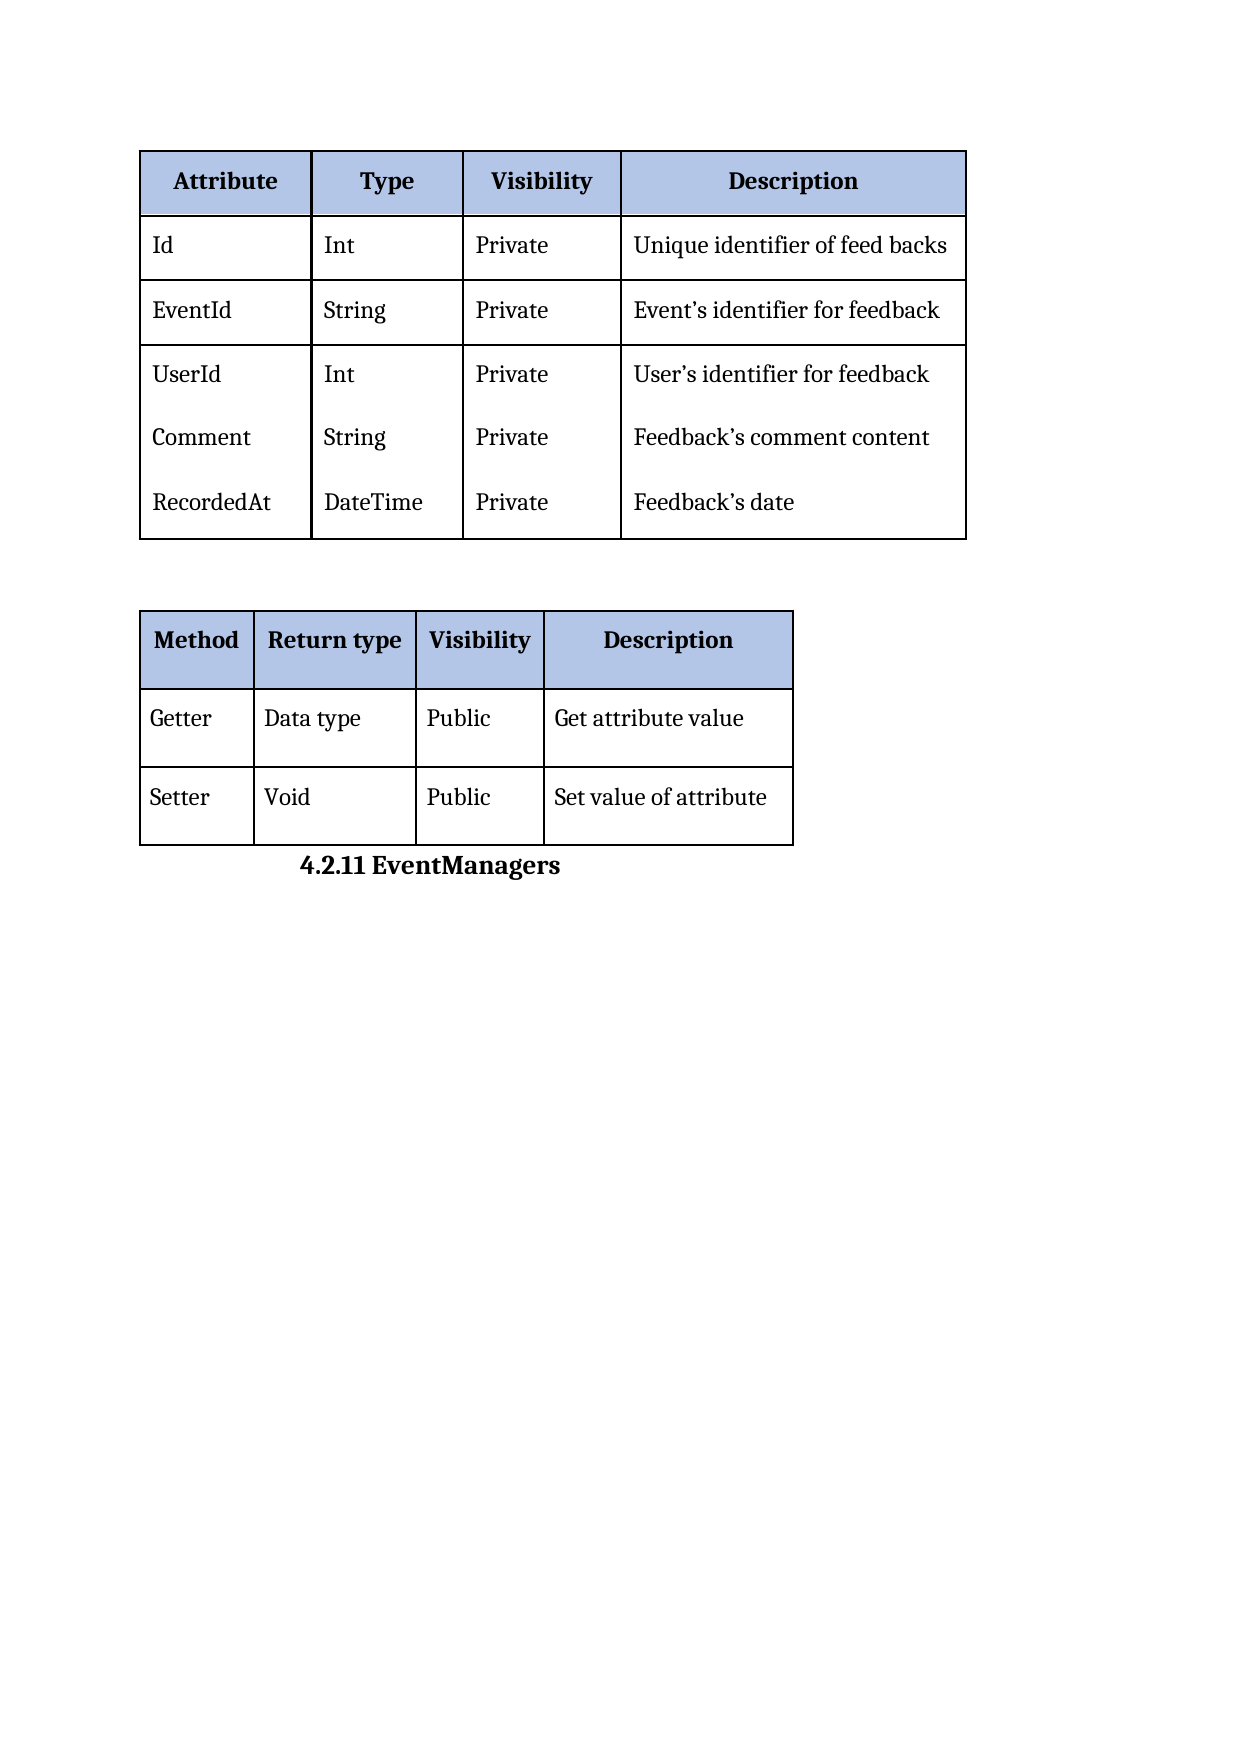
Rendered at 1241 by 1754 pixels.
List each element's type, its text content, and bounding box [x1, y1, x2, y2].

table_header Description [545, 612, 792, 688]
table_header Return type [255, 612, 415, 688]
table_cell Feedback’s date [622, 473, 965, 537]
table_cell Unique identifier of feed backs [622, 217, 965, 279]
table_cell Feedback’s comment content [622, 408, 965, 473]
table_cell Void [255, 768, 415, 844]
table_cell Private [464, 217, 620, 279]
table_cell Public [417, 690, 543, 766]
table_header Attribute [141, 152, 310, 214]
table_header Visibility [417, 612, 543, 688]
table_header Method [141, 612, 253, 688]
table_cell Get attribute value [545, 690, 792, 766]
table_cell Comment [141, 408, 310, 473]
table_cell Id [141, 217, 310, 279]
table_cell User’s identifier for feedback [622, 346, 965, 408]
table_cell Int [313, 346, 462, 408]
table_header Description [622, 152, 965, 214]
table_cell Set value of attribute [545, 768, 792, 844]
table_cell RecordedAt [141, 473, 310, 537]
table_cell Getter [141, 690, 253, 766]
table_cell String [313, 408, 462, 473]
table_cell Int [313, 217, 462, 279]
table_cell DateTime [313, 473, 462, 537]
table_header Type [313, 152, 462, 214]
table_cell Private [464, 346, 620, 408]
table_cell Setter [141, 768, 253, 844]
table_cell String [313, 281, 462, 344]
table_cell Public [417, 768, 543, 844]
table_cell UserId [141, 346, 310, 408]
table_cell Event’s identifier for feedback [622, 281, 965, 344]
table_cell Private [464, 473, 620, 537]
table_header Visibility [464, 152, 620, 214]
table_cell EventId [141, 281, 310, 344]
table_cell Private [464, 281, 620, 344]
table_cell Private [464, 408, 620, 473]
subtitle 4.2.11 EventManagers [225, 850, 1094, 881]
table_cell Data type [255, 690, 415, 766]
